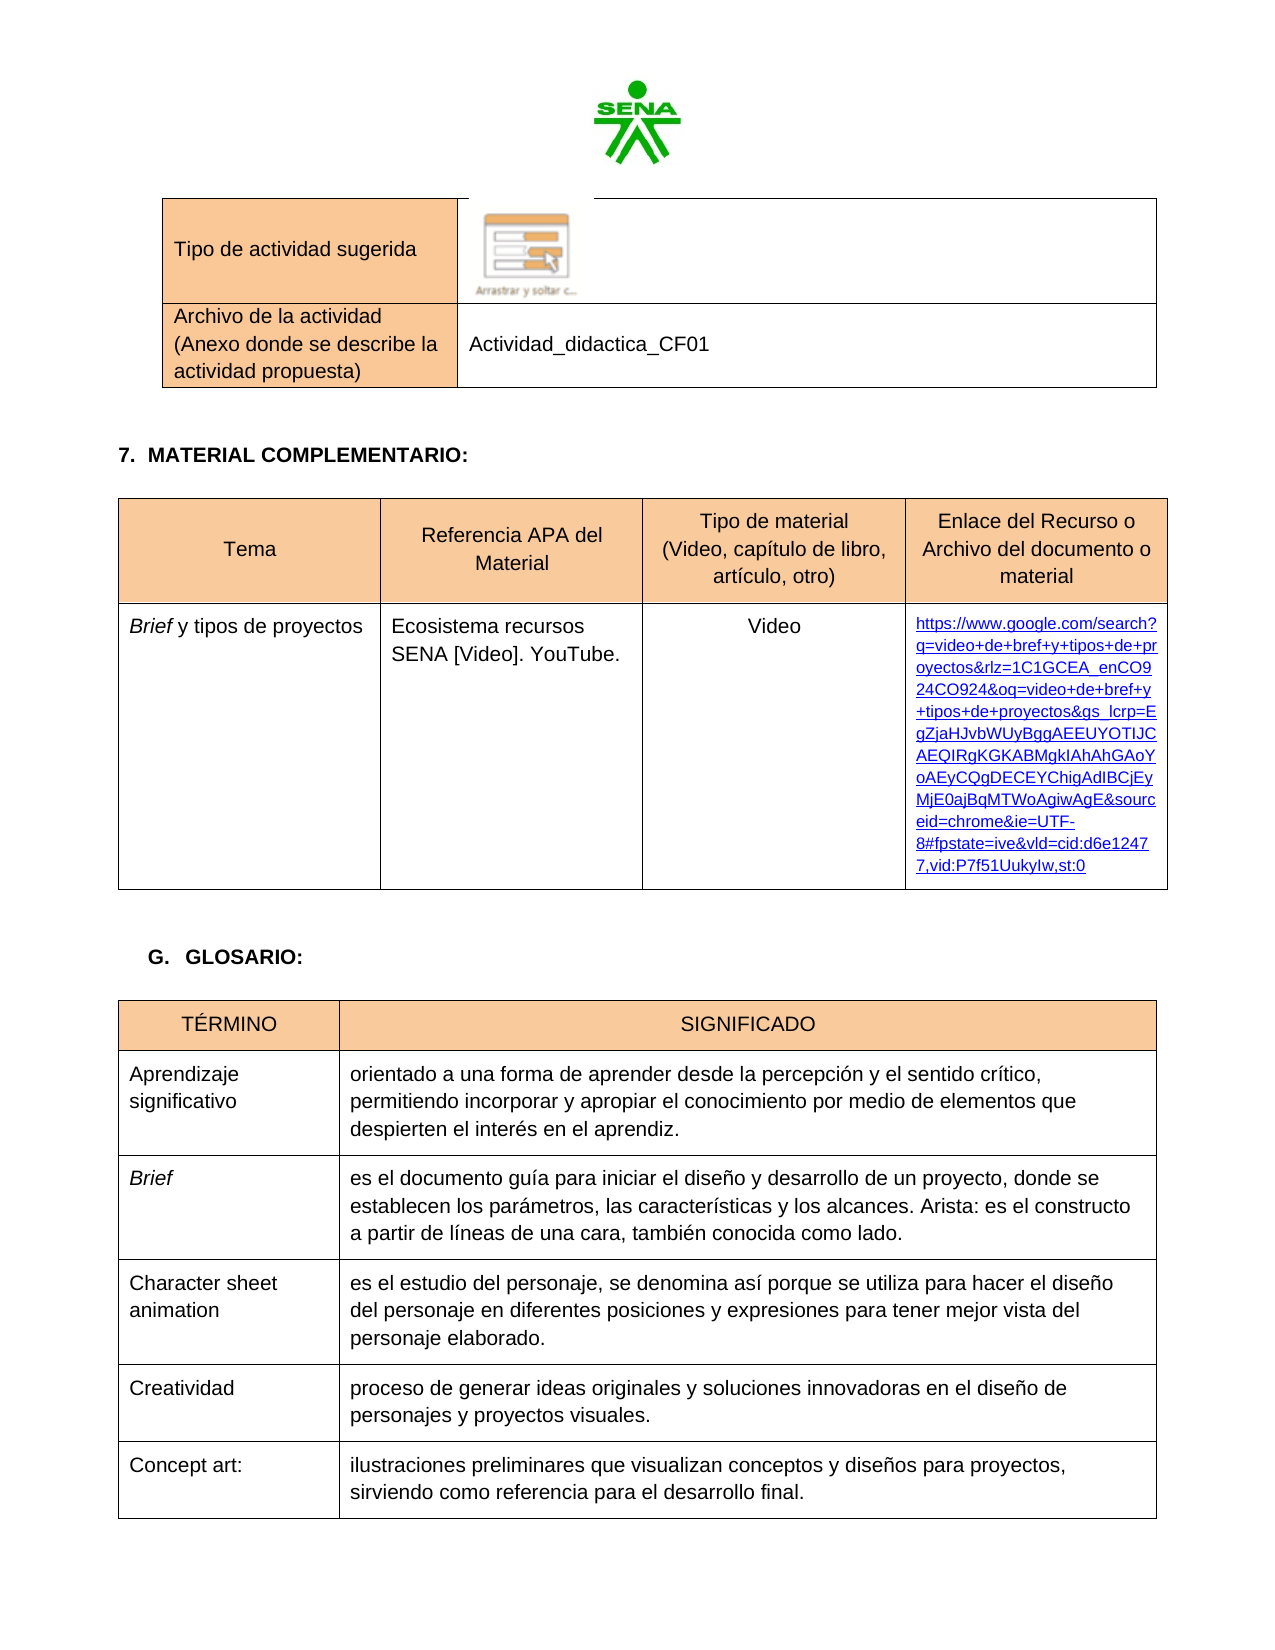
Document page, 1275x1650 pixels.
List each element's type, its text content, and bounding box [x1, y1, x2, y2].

table_header Tipo de material (Video, capítulo de libro, artículo, otro) [643, 499, 905, 602]
picture [588, 75, 687, 172]
table_cell Aprendizaje significativo [119, 1051, 339, 1154]
table_cell Character sheet animation [119, 1260, 339, 1364]
list GLOSARIO: [148, 945, 1157, 969]
picture [468, 198, 594, 299]
table_cell Ecosistema recursos SENA [Video]. YouTube. [381, 604, 642, 889]
table_cell Tipo de actividad sugerida [163, 199, 457, 303]
table_cell orientado a una forma de aprender desde la percepción y el sentido crítico, permitiendo incorporar y apropiar el conocimiento por medio de elementos que despierten el interés en el aprendiz. [340, 1051, 1156, 1154]
table_header SIGNIFICADO [340, 1001, 1156, 1050]
table_cell ilustraciones preliminares que visualizan conceptos y diseños para proyectos, sirviendo como referencia para el desarrollo final. [340, 1442, 1156, 1518]
list MATERIAL COMPLEMENTARIO: [118, 443, 1157, 467]
table_cell https://www.google.com/search?q=video+de+bref+y+tipos+de+proyectos&rlz=1C1GCEA_enCO924CO924&oq=video+de+bref+y+tipos+de+proyectos&gs_lcrp=EgZjaHJvbWUyBggAEEUYOTIJCAEQIRgKGKABMgkIAhAhGAoYoAEyCQgDECEYChigAdIBCjEyMjE0ajBqMTWoAgiwAgE&sourceid=chrome&ie=UTF-8#fpstate=ive&vld=cid:d6e12477,vid:P7f51UukyIw,st:0 [906, 604, 1167, 889]
table_cell Actividad_didactica_CF01 [458, 304, 1156, 387]
table_header Tema [119, 499, 380, 602]
table_cell Creatividad [119, 1365, 339, 1441]
table_header Enlace del Recurso o Archivo del documento o material [906, 499, 1167, 602]
table_header TÉRMINO [119, 1001, 339, 1050]
table_cell es el documento guía para iniciar el diseño y desarrollo de un proyecto, donde se establecen los parámetros, las características y los alcances. Arista: es el constructo a partir de líneas de una cara, también conocida como lado. [340, 1156, 1156, 1259]
table_header Referencia APA del Material [381, 499, 642, 602]
table_cell Brief [119, 1156, 339, 1259]
table_cell [458, 199, 1156, 303]
table_cell Video [643, 604, 905, 889]
table_cell Archivo de la actividad (Anexo donde se describe la actividad propuesta) [163, 304, 457, 387]
table_cell Brief y tipos de proyectos [119, 604, 380, 889]
table_cell proceso de generar ideas originales y soluciones innovadoras en el diseño de personajes y proyectos visuales. [340, 1365, 1156, 1441]
table_cell es el estudio del personaje, se denomina así porque se utiliza para hacer el diseño del personaje en diferentes posiciones y expresiones para tener mejor vista del personaje elaborado. [340, 1260, 1156, 1364]
table_cell Concept art: [119, 1442, 339, 1518]
